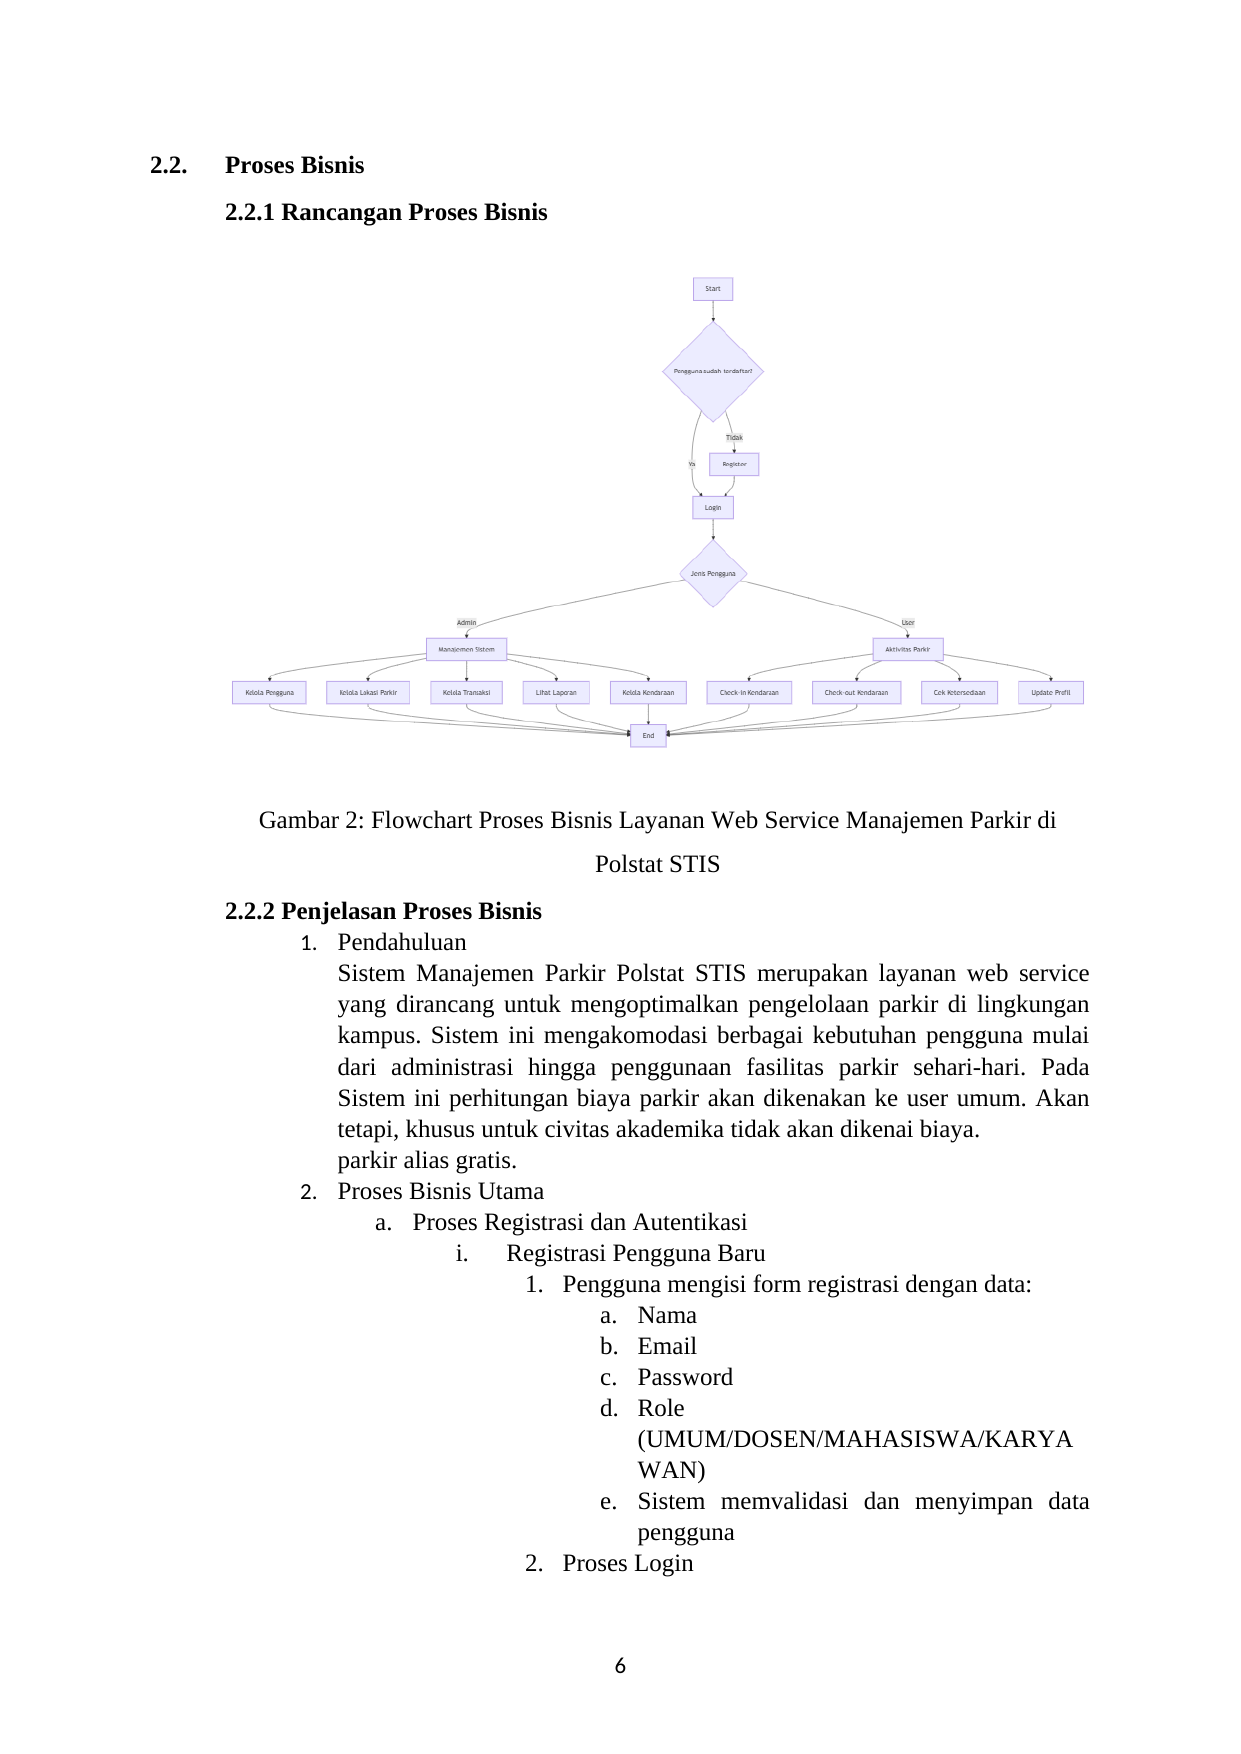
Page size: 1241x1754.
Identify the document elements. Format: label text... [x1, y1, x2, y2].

list Pendahuluan [300, 927, 1090, 956]
subtitle Proses Bisnis [150, 150, 1090, 179]
list Sistem Manajemen Parkir Polstat STIS merupakan layanan web service yang dirancang untuk mengoptimalkan pengelolaan parkir di lingkungan kampus. Sistem ini mengakomodasi berbagai kebutuhan pengguna mulai dari administrasi hingga penggunaan fasilitas parkir sehari-hari. Pada Sistem ini perhitungan biaya parkir akan dikenakan ke user umum. Akan tetapi, khusus untuk civitas akademika tidak akan dikenai biaya. [337, 958, 1090, 1142]
subtitle 2.2.1 Rancangan Proses Bisnis [225, 197, 1090, 226]
list Proses Registrasi dan Autentikasi [375, 1207, 1090, 1236]
list Registrasi Pengguna Baru [469, 1238, 1090, 1267]
list Role (UMUM/DOSEN/MAHASISWA/KARYAWAN) [600, 1393, 1090, 1484]
list Nama [600, 1300, 1090, 1329]
list Proses Login [525, 1548, 1090, 1577]
list Sistem memvalidasi dan menyimpan data pengguna [600, 1486, 1090, 1546]
subtitle 2.2.2 Penjelasan Proses Bisnis [150, 896, 1090, 925]
list Password [600, 1362, 1090, 1391]
list Pengguna mengisi form registrasi dengan data: [525, 1269, 1090, 1298]
picture [229, 232, 1086, 792]
list parkir alias gratis. [337, 1145, 1090, 1173]
list Email [600, 1331, 1090, 1360]
list Proses Bisnis Utama [300, 1176, 1090, 1205]
